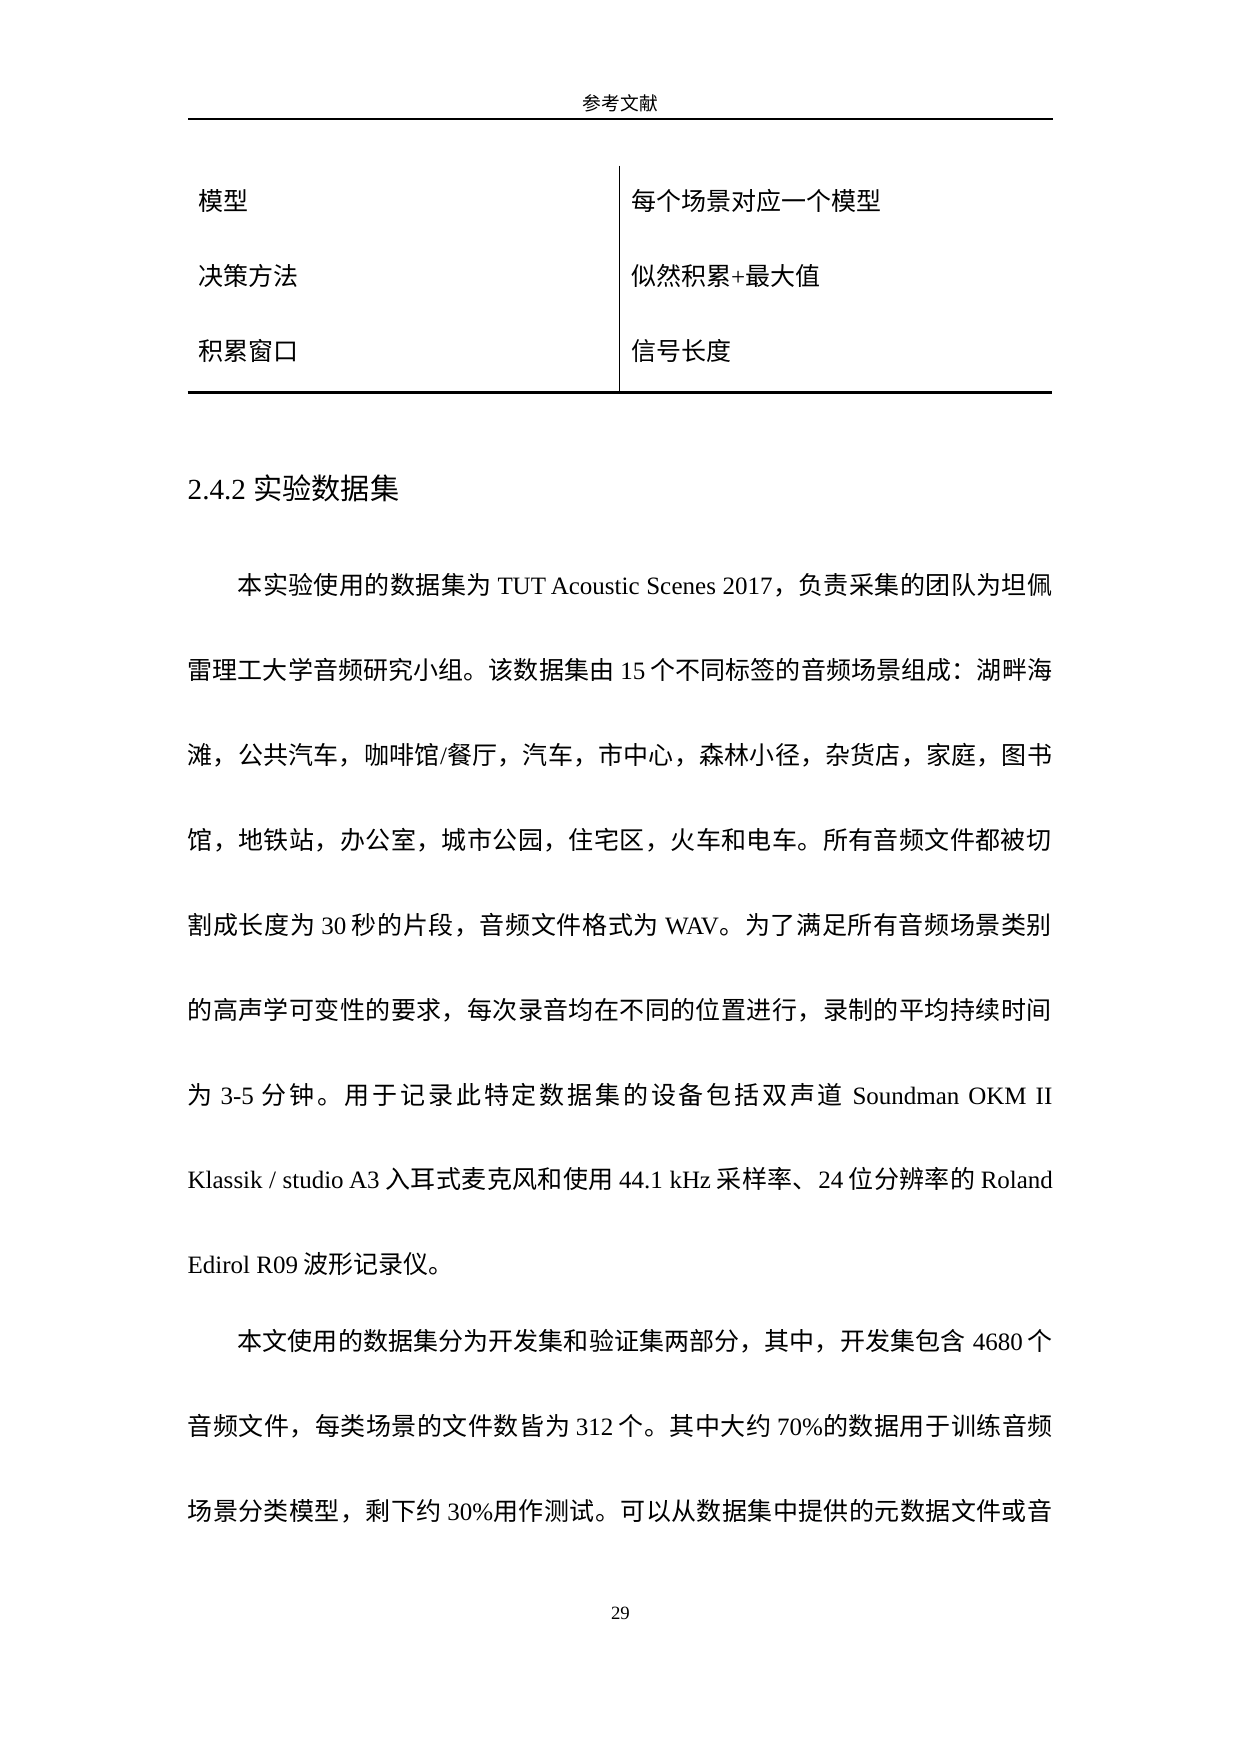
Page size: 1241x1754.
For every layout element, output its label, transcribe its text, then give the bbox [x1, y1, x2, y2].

table_cell 信号长度 [620, 316, 1052, 391]
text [187, 1306, 1053, 1544]
text 本实验使用的数据集为TUT Acoustic Sc​​enes 2017，负责采集的团队为坦佩雷理工大学音频研究小组。该数据集由15个不同标签的音频场景组成：湖畔海滩，公共汽车，咖啡馆/餐厅，汽车，市中心，森林小径，杂货店，家庭，图书馆，地铁站，办公室，城市公园，住宅区，火车和电车。所有音频文件都被切割成长度为30秒的片段，音频文件格式为WAV。为了满足所有音频场景类别的高声学可变性的要求，每次录音均在不同的位置进行，录制的平均持续时间为3-5分钟。用于记录此特定数据集的设备包括双声道Soundman OKM II Klassik / studio A3入耳式麦克风和使用44.1 kHz采样率、24位分辨率的Roland Edirol R09波形记录仪。 [187, 550, 1053, 1297]
subtitle 2.4.2 实验数据集 [187, 453, 1053, 521]
table_cell 决策方法 [188, 241, 619, 316]
table_cell 积累窗口 [188, 316, 619, 391]
table_cell 每个场景对应一个模型 [620, 166, 1052, 241]
table_cell 似然积累+最大值 [620, 241, 1052, 316]
table_cell 模型 [188, 166, 619, 241]
